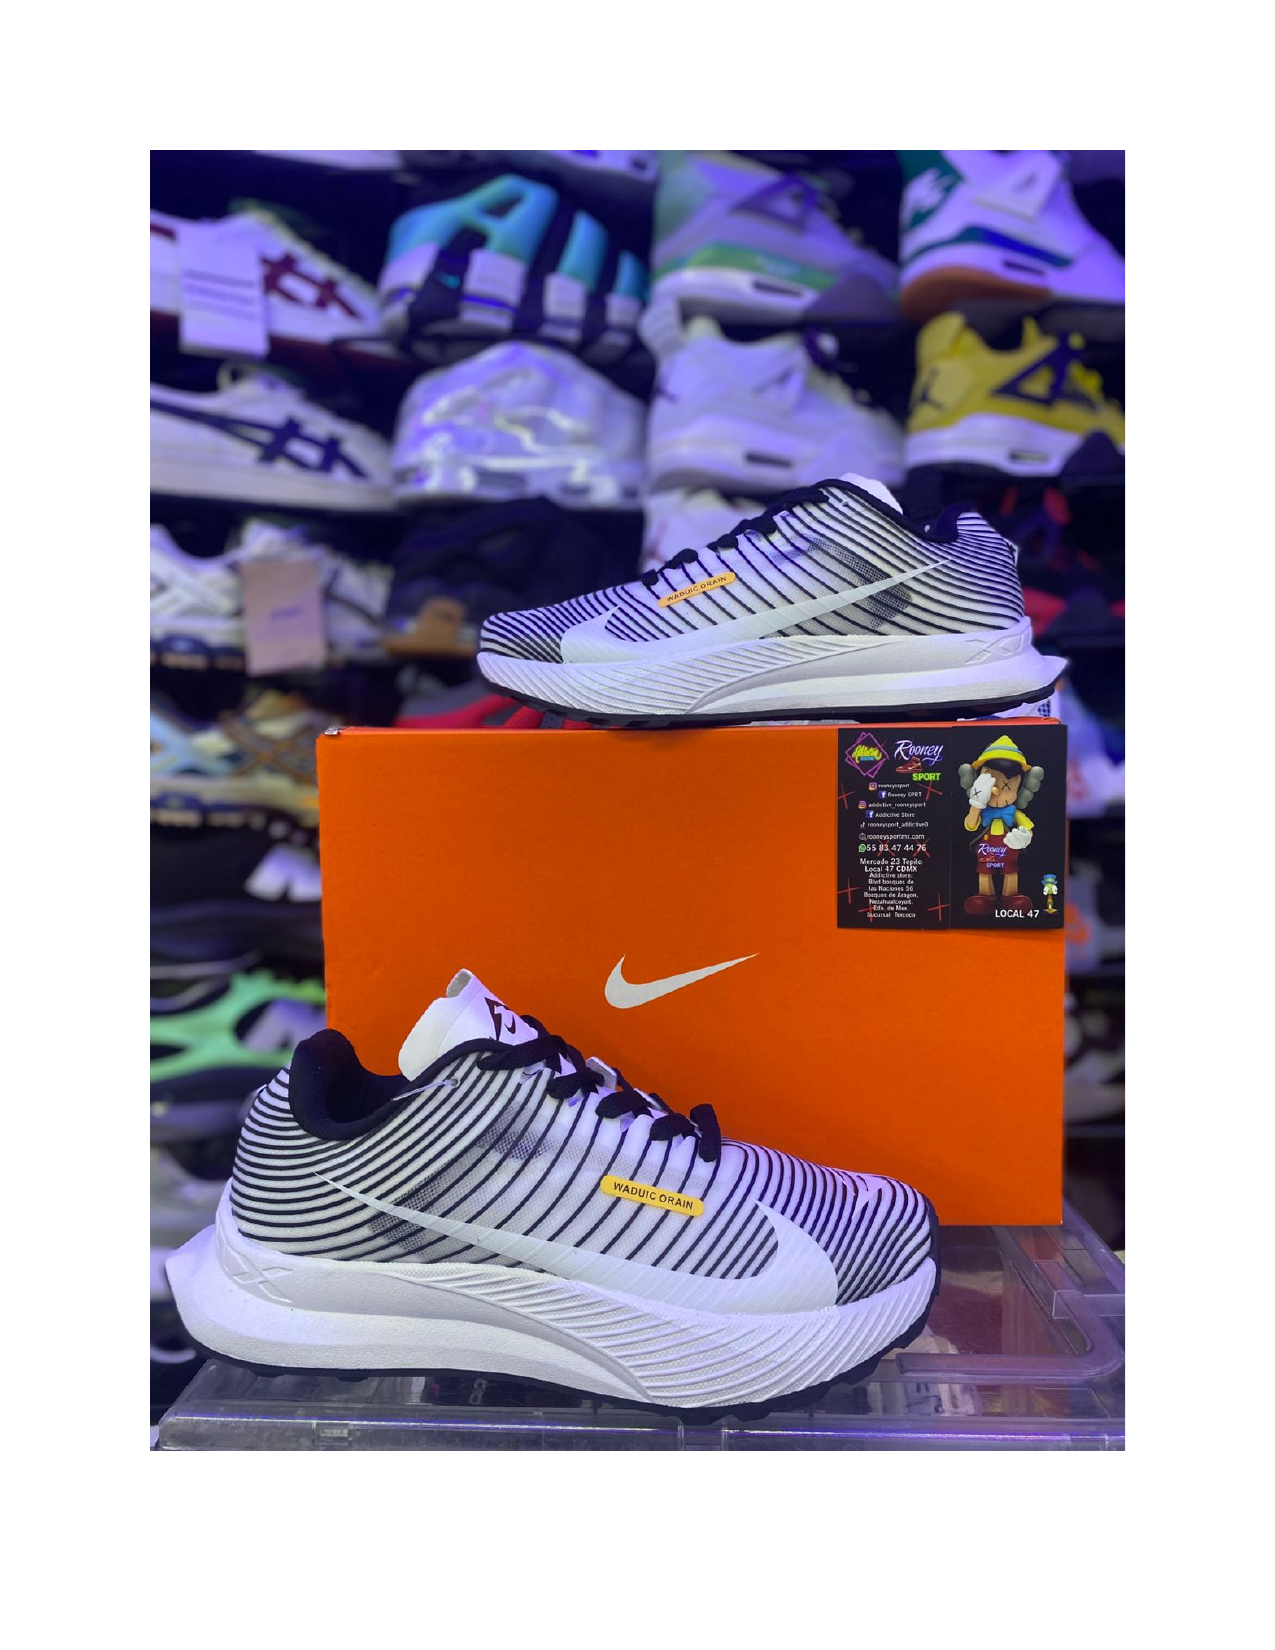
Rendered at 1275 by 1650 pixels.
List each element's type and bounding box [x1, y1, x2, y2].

picture [150, 150, 1125, 1451]
